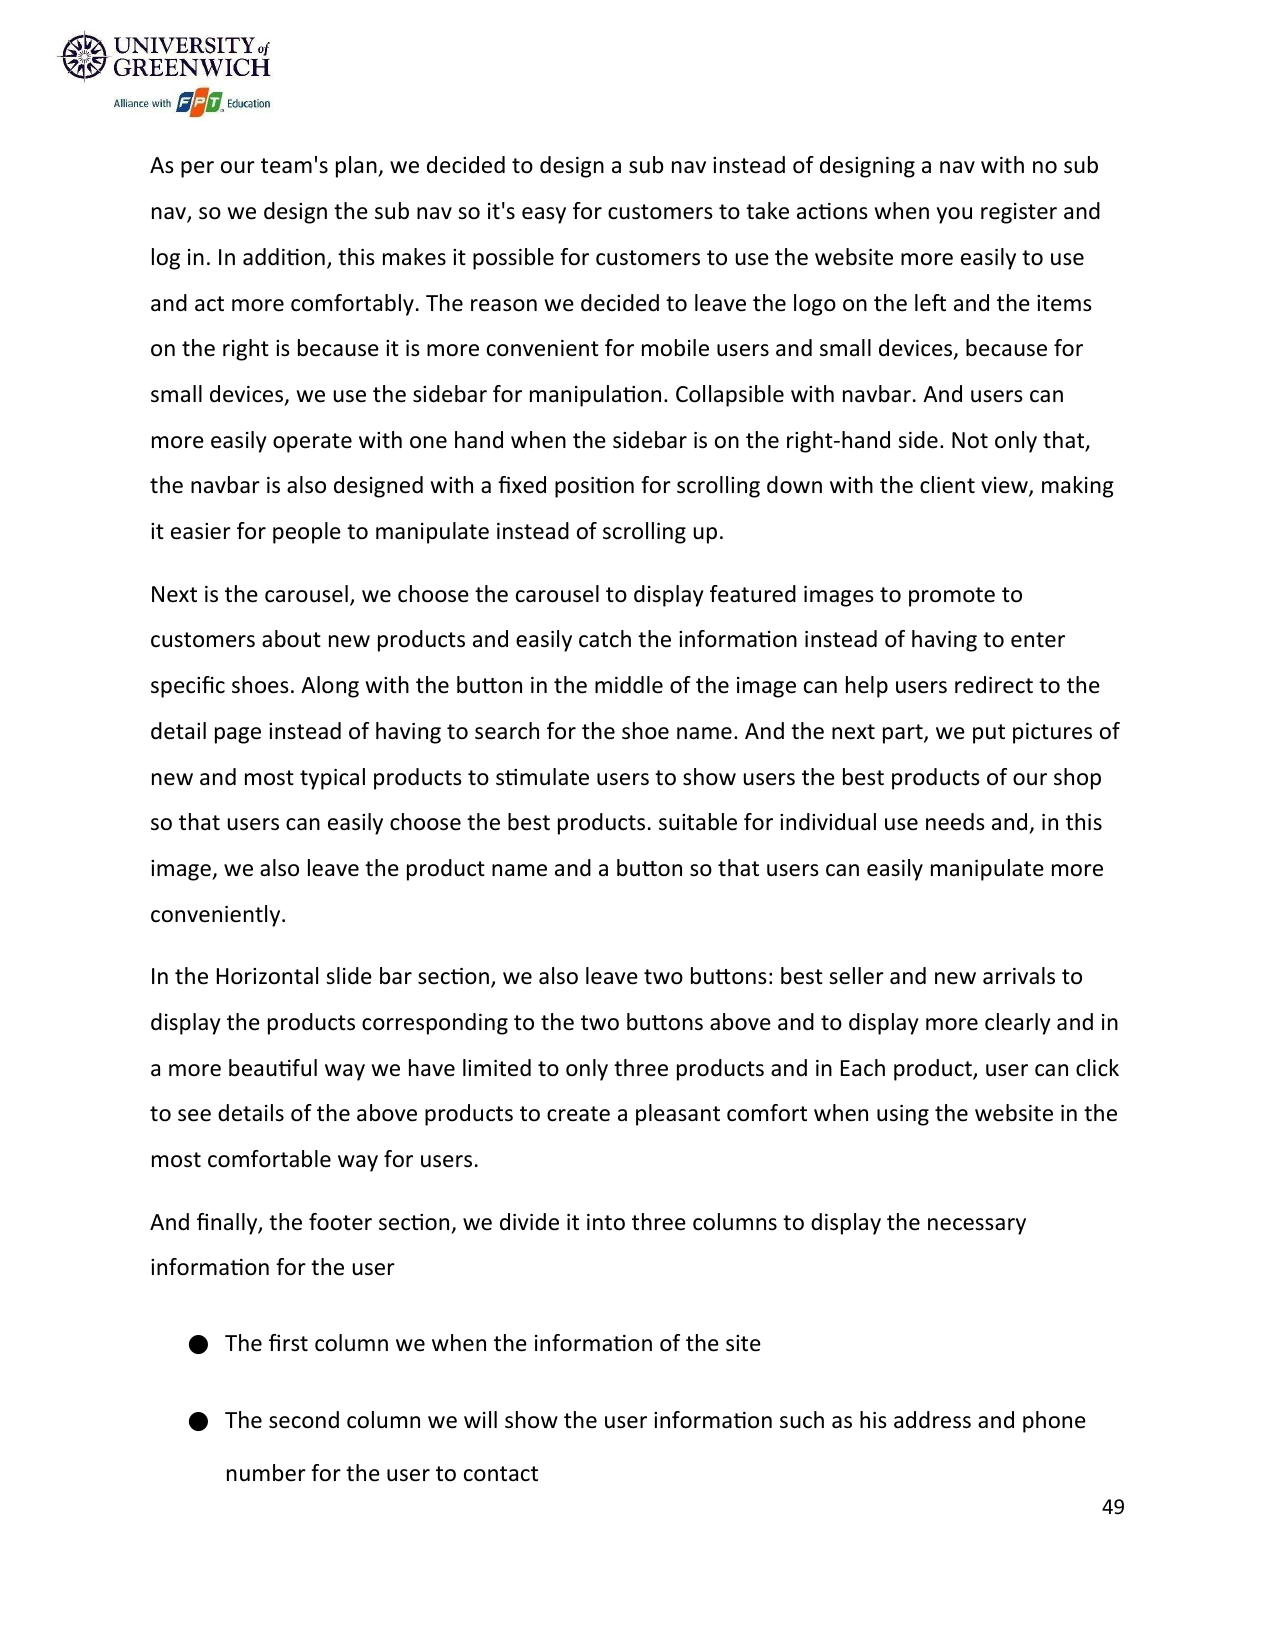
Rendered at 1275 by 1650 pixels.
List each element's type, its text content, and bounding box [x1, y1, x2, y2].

text In the Horizontal slide bar section, we also leave two buttons: best seller and new arrivals to display the products corresponding to the two buttons above and to display more clearly and in a more beautiful way we have limited to only three products and in Each product, user can click to see details of the above products to create a pleasant comfort when using the website in the most comfortable way for users. [150, 961, 1125, 1174]
list The first column we when the information of the site [187, 1314, 1125, 1365]
text And finally, the footer section, we divide it into three columns to display the necessary information for the user [150, 1206, 1125, 1282]
picture [38, 12, 296, 142]
list The second column we will show the user information such as his address and phone number for the user to contact [187, 1391, 1125, 1488]
text As per our team's plan, we decided to design a sub nav instead of designing a nav with no sub nav, so we design the sub nav so it's easy for customers to take actions when you register and log in. In addition, this makes it possible for customers to use the website more easily to use and act more comfortably. The reason we decided to leave the logo on the left and the items on the right is because it is more convenient for mobile users and small devices, because for small devices, we use the sidebar for manipulation. Collapsible with navbar. And users can more easily operate with one hand when the sidebar is on the right-hand side. Not only that, the navbar is also designed with a fixed position for scrolling down with the client view, making it easier for people to manipulate instead of scrolling up. [150, 150, 1125, 546]
text Next is the carousel, we choose the carousel to display featured images to promote to customers about new products and easily catch the information instead of having to enter specific shoes. Along with the button in the middle of the image can help users redirect to the detail page instead of having to search for the shoe name. And the next part, we put pictures of new and most typical products to stimulate users to show users the best products of our shop so that users can easily choose the best products. suitable for individual use needs and, in this image, we also leave the product name and a button so that users can easily manipulate more conveniently. [150, 578, 1125, 929]
